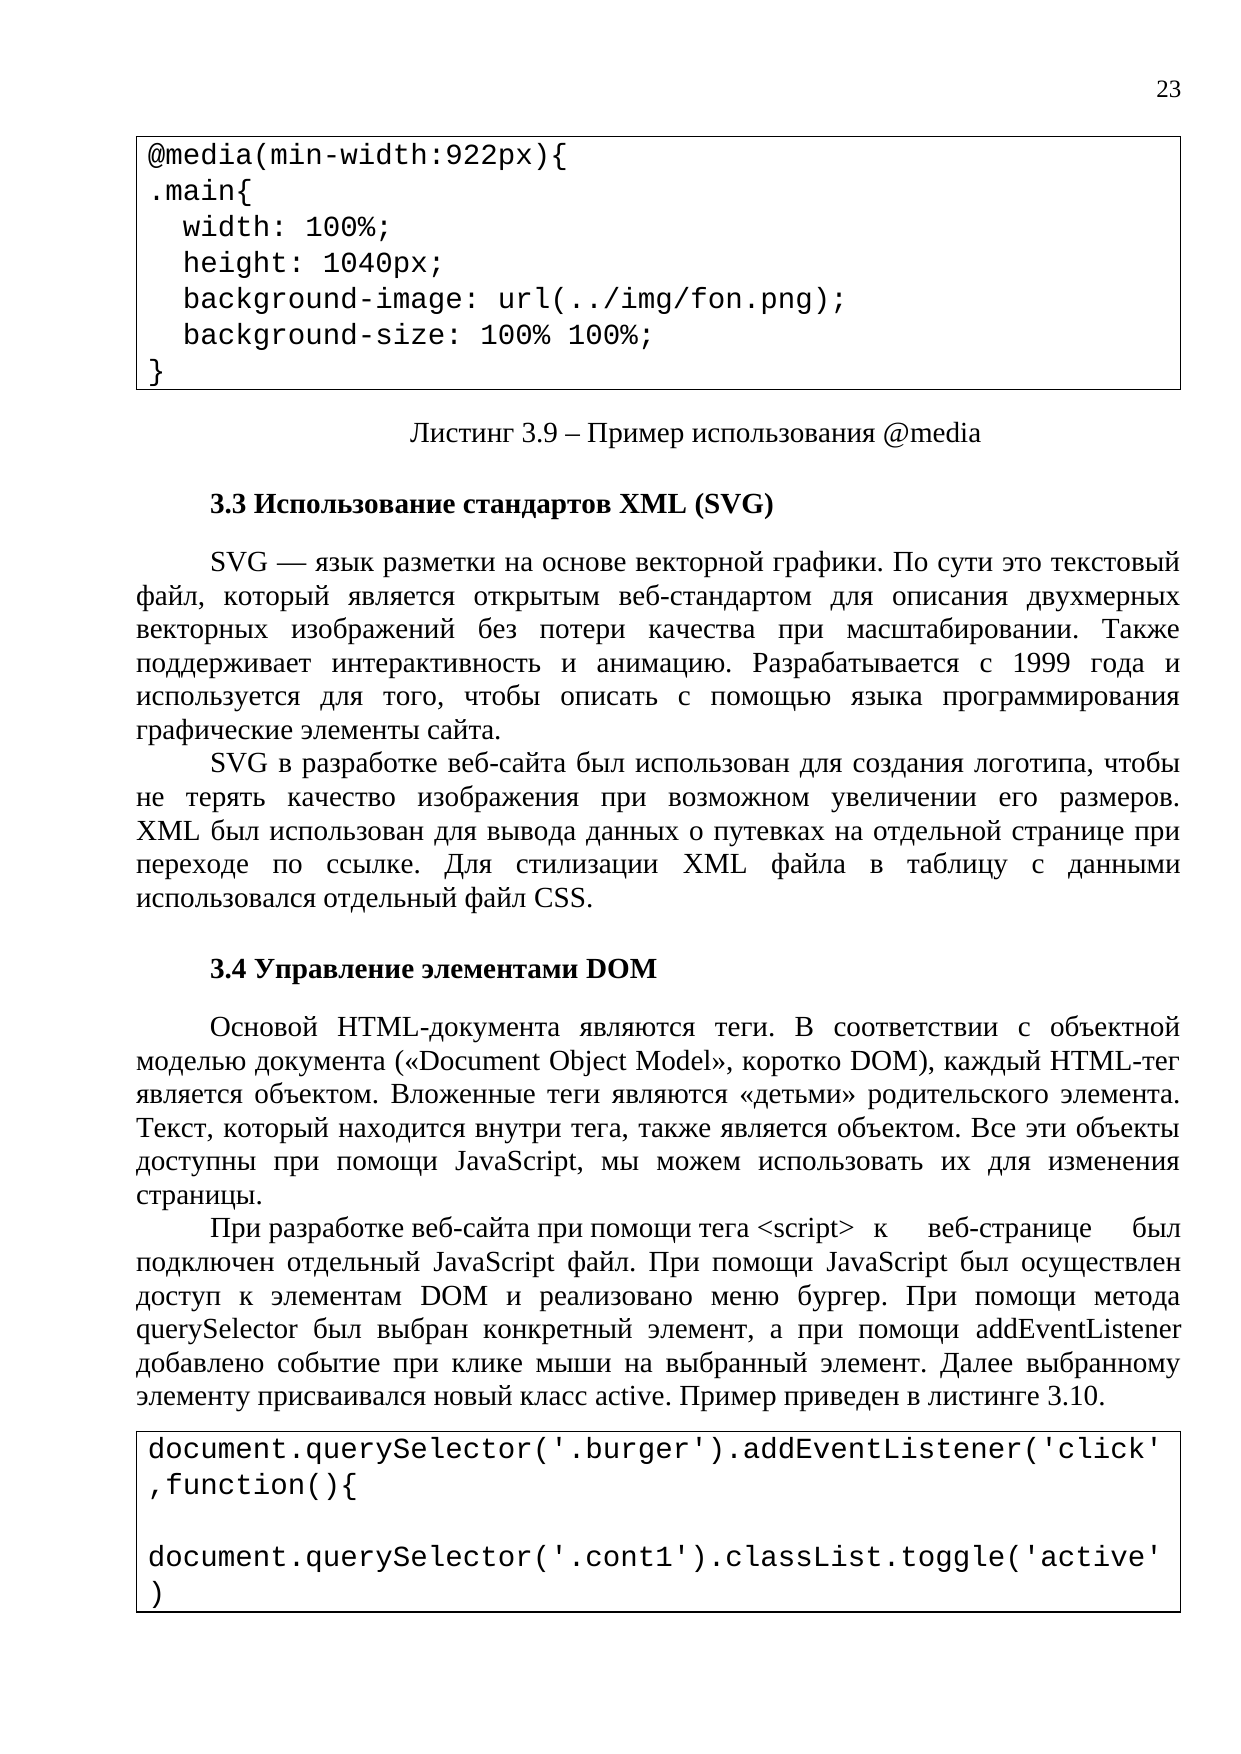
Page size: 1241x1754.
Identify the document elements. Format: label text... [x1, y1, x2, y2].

text SVG — язык разметки на основе векторной графики. По сути это текстовый файл, который является открытым веб-стандартом для описания двухмерных векторных изображений без потери качества при масштабировании. Также поддерживает интерактивность и анимацию. Разрабатывается с 1999 года и используется для того, чтобы описать с помощью языка программирования графические элементы сайта. [136, 544, 1181, 746]
text Основой HTML-документа являются теги. В соответствии с объектной моделью документа («Document Object Model», коротко DOM), каждый HTML-тег является объектом. Вложенные теги являются «детьми» родительского элемента. Текст, который находится внутри тега, также является объектом. Все эти объекты доступны при помощи JavaScript, мы можем использовать их для изменения страницы. [136, 1009, 1181, 1211]
text При разработке веб-сайта при помощи тега <script> к веб-странице был подключен отдельный JavaScript файл. При помощи JavaScript был осуществлен доступ к элементам DOM и реализовано меню бургер. При помощи метода querySelector был выбран конкретный элемент, а при помощи addEventListener добавлено событие при клике мыши на выбранный элемент. Далее выбранному элементу присваивался новый класс active. Пример приведен в листинге 3.10. [136, 1211, 1181, 1412]
subtitle 3.3 Использование стандартов XML (SVG) [136, 486, 1181, 519]
text SVG в разработке веб-сайта был использован для создания логотипа, чтобы не терять качество изображения при возможном увеличении его размеров. XML был использован для вывода данных о путевках на отдельной странице при переходе по ссылке. Для стилизации XML файла в таблицу с данными использовался отдельный файл CSS. [136, 746, 1181, 913]
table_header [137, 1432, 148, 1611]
text Листинг 3.9 – Пример использования @media [136, 415, 1181, 448]
subtitle 3.4 Управление элементами DOM [136, 951, 1181, 984]
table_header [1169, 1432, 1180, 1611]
